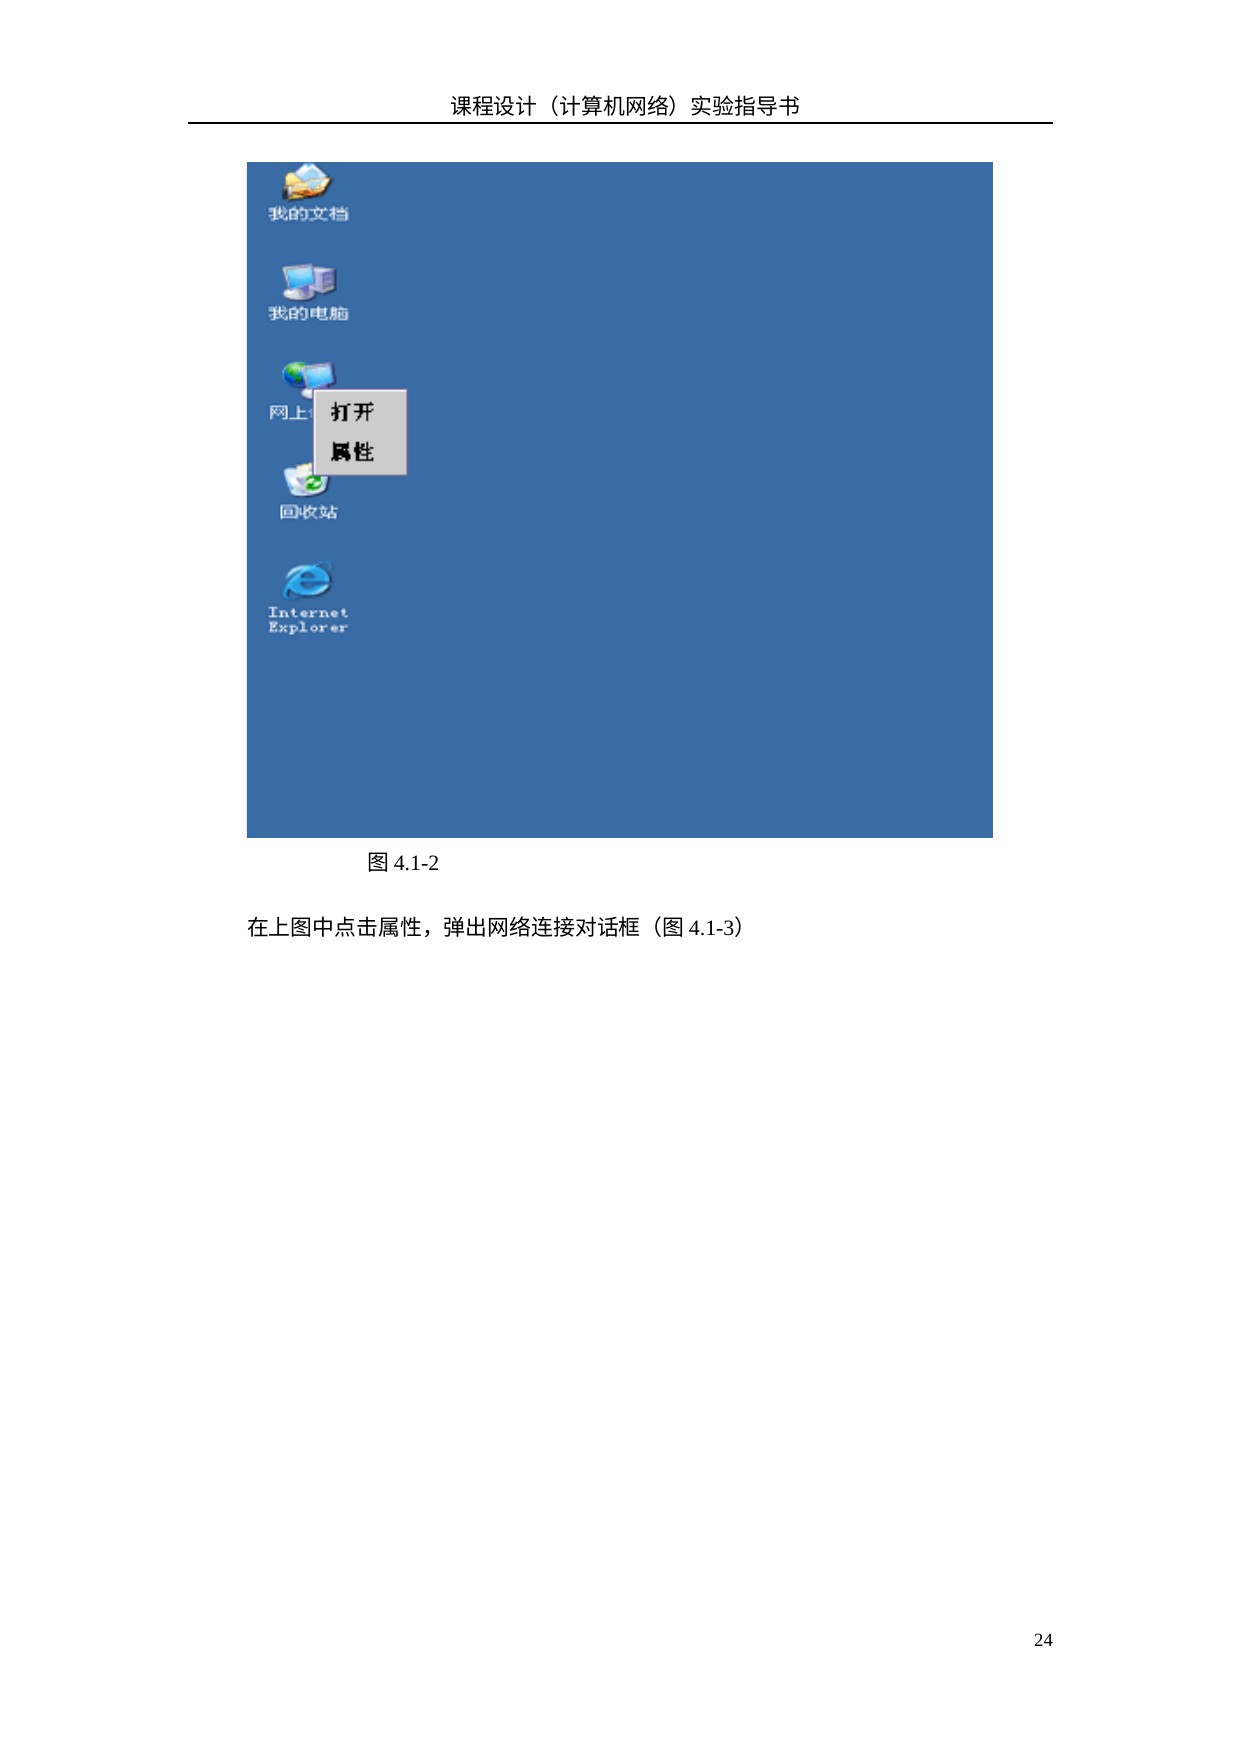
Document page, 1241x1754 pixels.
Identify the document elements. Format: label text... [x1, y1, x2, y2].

picture [246, 162, 993, 838]
text 图4.1-2 [187, 844, 1053, 877]
text 在上图中点击属性，弹出网络连接对话框（图4.1-3） [187, 909, 1053, 942]
